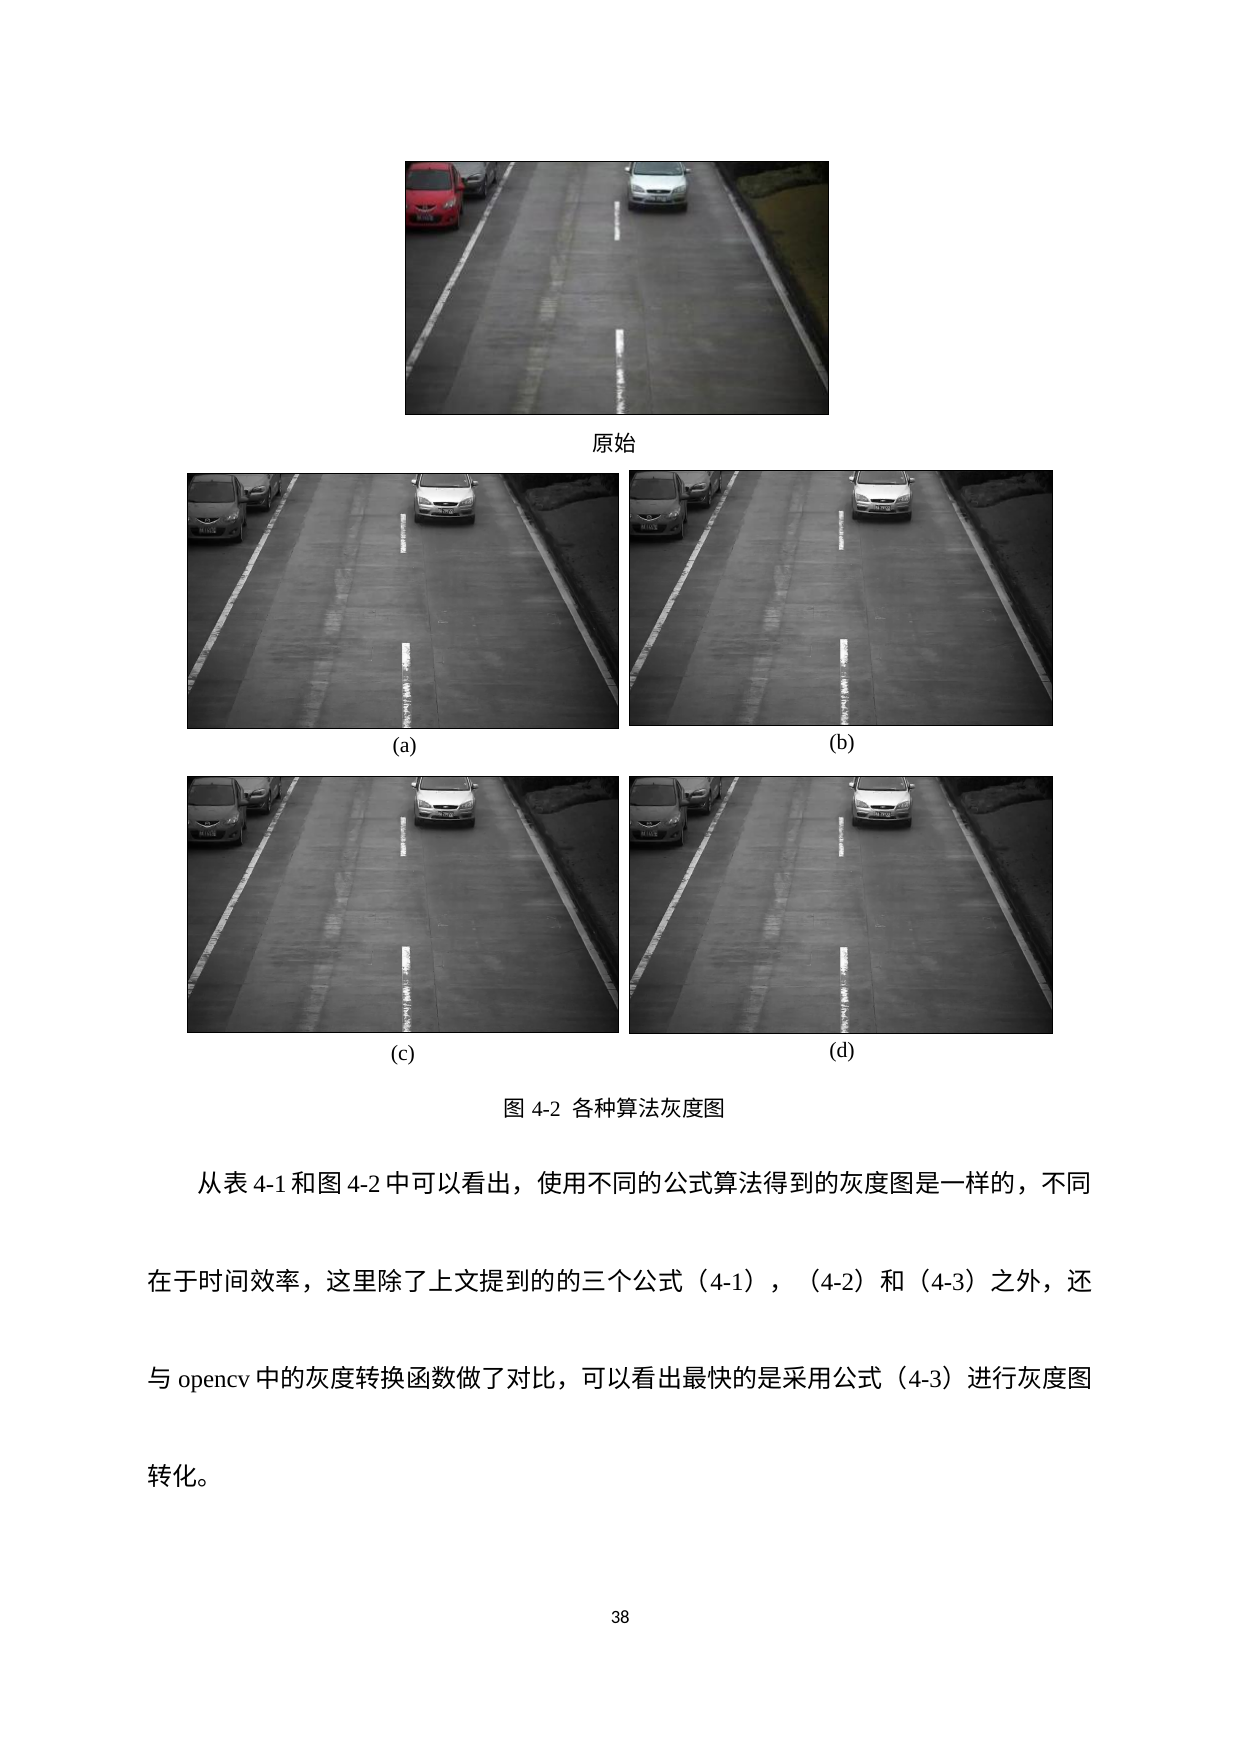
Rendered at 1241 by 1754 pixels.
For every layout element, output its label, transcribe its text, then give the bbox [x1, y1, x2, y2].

picture [406, 162, 828, 414]
picture [630, 471, 1052, 725]
picture [188, 777, 618, 1032]
text 从表4-1和图4-2中可以看出，使用不同的公式算法得到的灰度图是一样的，不同在于时间效率，这里除了上文提到的的三个公式（4-1），（4-2）和（4-3）之外，还与opencv中的灰度转换函数做了对比，可以看出最快的是采用公式（4-3）进行灰度图转化。 [148, 1149, 1092, 1507]
picture [188, 474, 618, 728]
picture [630, 777, 1052, 1033]
